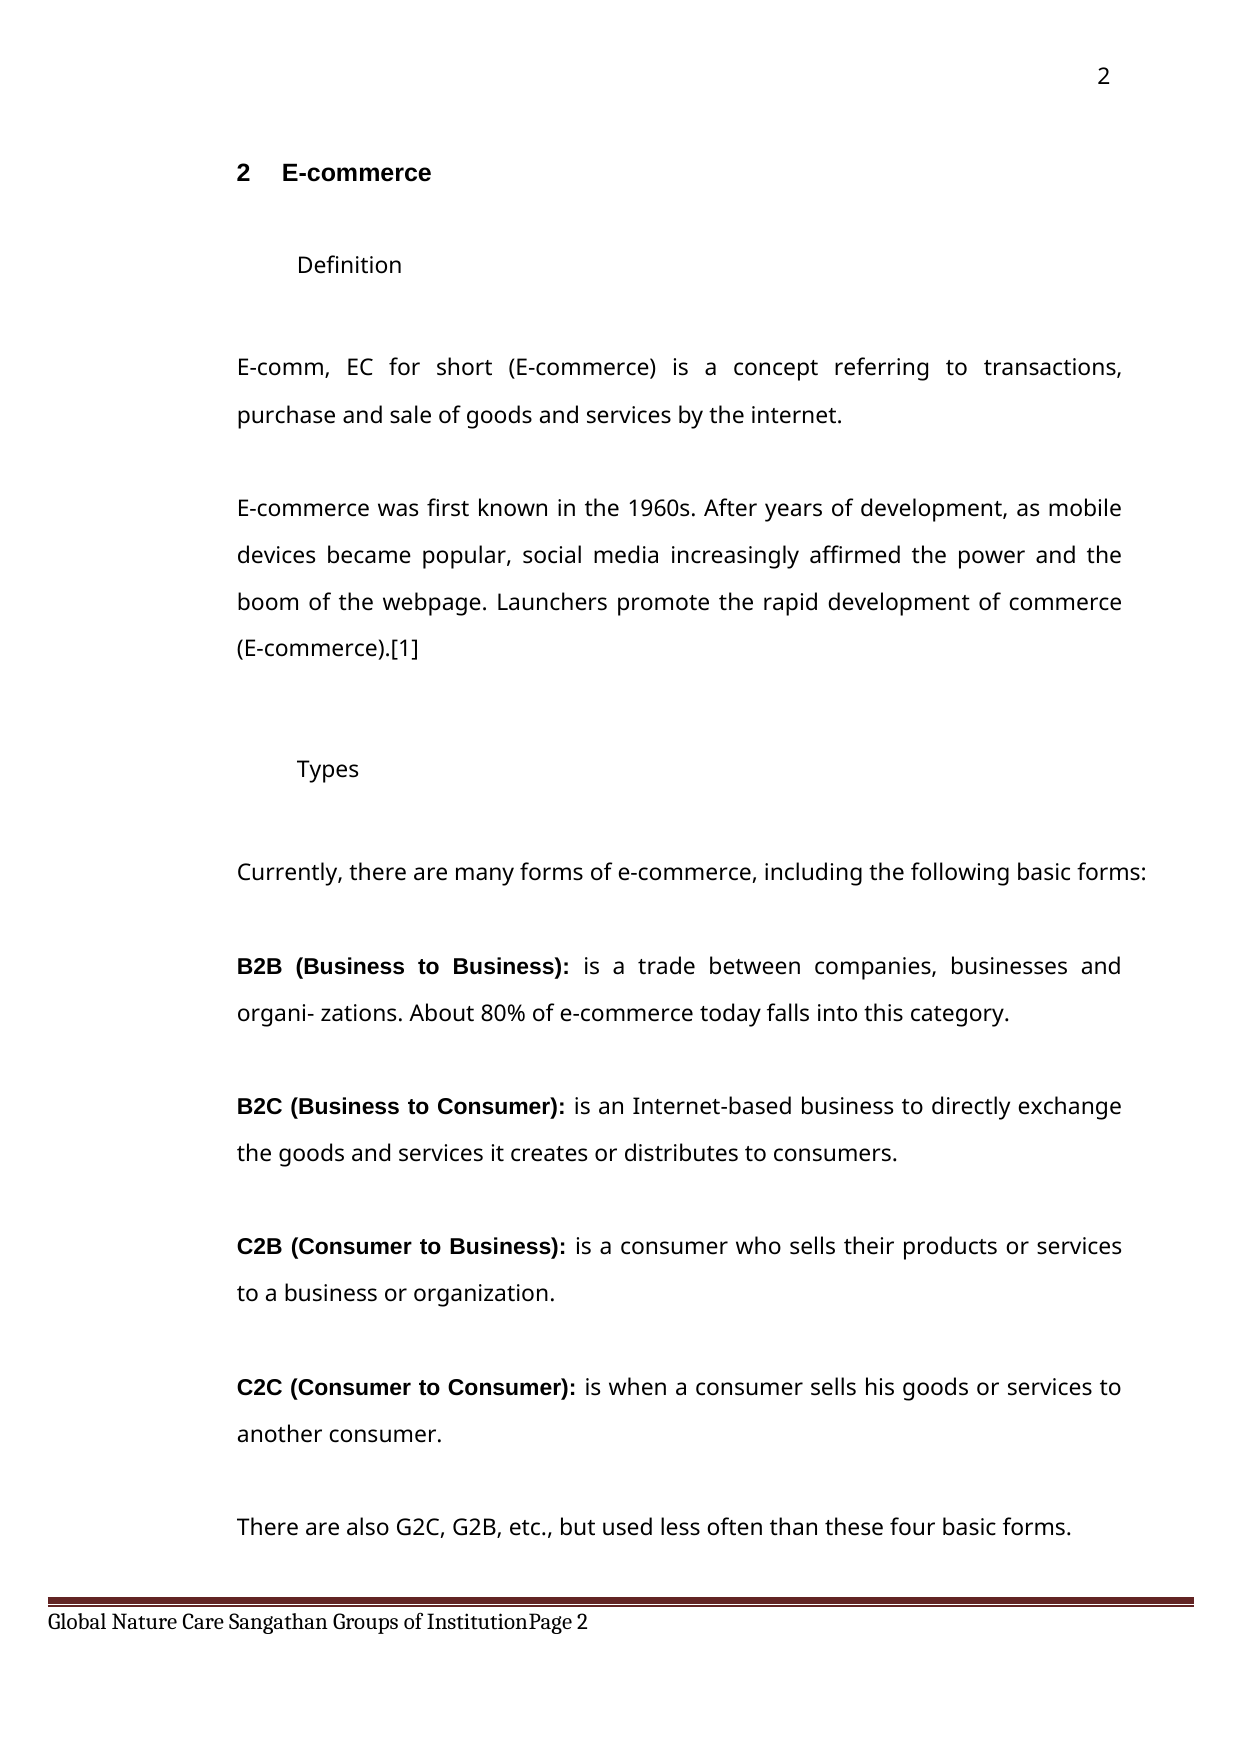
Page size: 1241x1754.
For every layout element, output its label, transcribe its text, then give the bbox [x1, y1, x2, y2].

text C2B (Consumer to Business): is a consumer who sells their products or services to a business or organization. [237, 1230, 1123, 1308]
text B2B (Business to Business): is a trade between companies, businesses and organi- zations. About 80% of e-commerce today falls into this category. [237, 950, 1123, 1028]
list Definition [251, 249, 1194, 280]
text Currently, there are many forms of e-commerce, including the following basic forms: [237, 856, 1194, 887]
list Types [251, 753, 1194, 784]
subtitle E-commerce [236, 158, 1194, 187]
text There are also G2C, G2B, etc., but used less often than these four basic forms. [237, 1511, 1194, 1542]
text B2C (Business to Consumer): is an Internet-based business to directly exchange the goods and services it creates or distributes to consumers. [237, 1090, 1123, 1168]
text C2C (Consumer to Consumer): is when a consumer sells his goods or services to another consumer. [237, 1371, 1123, 1449]
text E-comm, EC for short (E-commerce) is a concept referring to transactions, purchase and sale of goods and services by the internet. [237, 351, 1123, 430]
text E-commerce was first known in the 1960s. After years of development, as mobile devices became popular, social media increasingly affirmed the power and the boom of the webpage. Launchers promote the rapid development of commerce (E-commerce).[1] [237, 492, 1123, 663]
